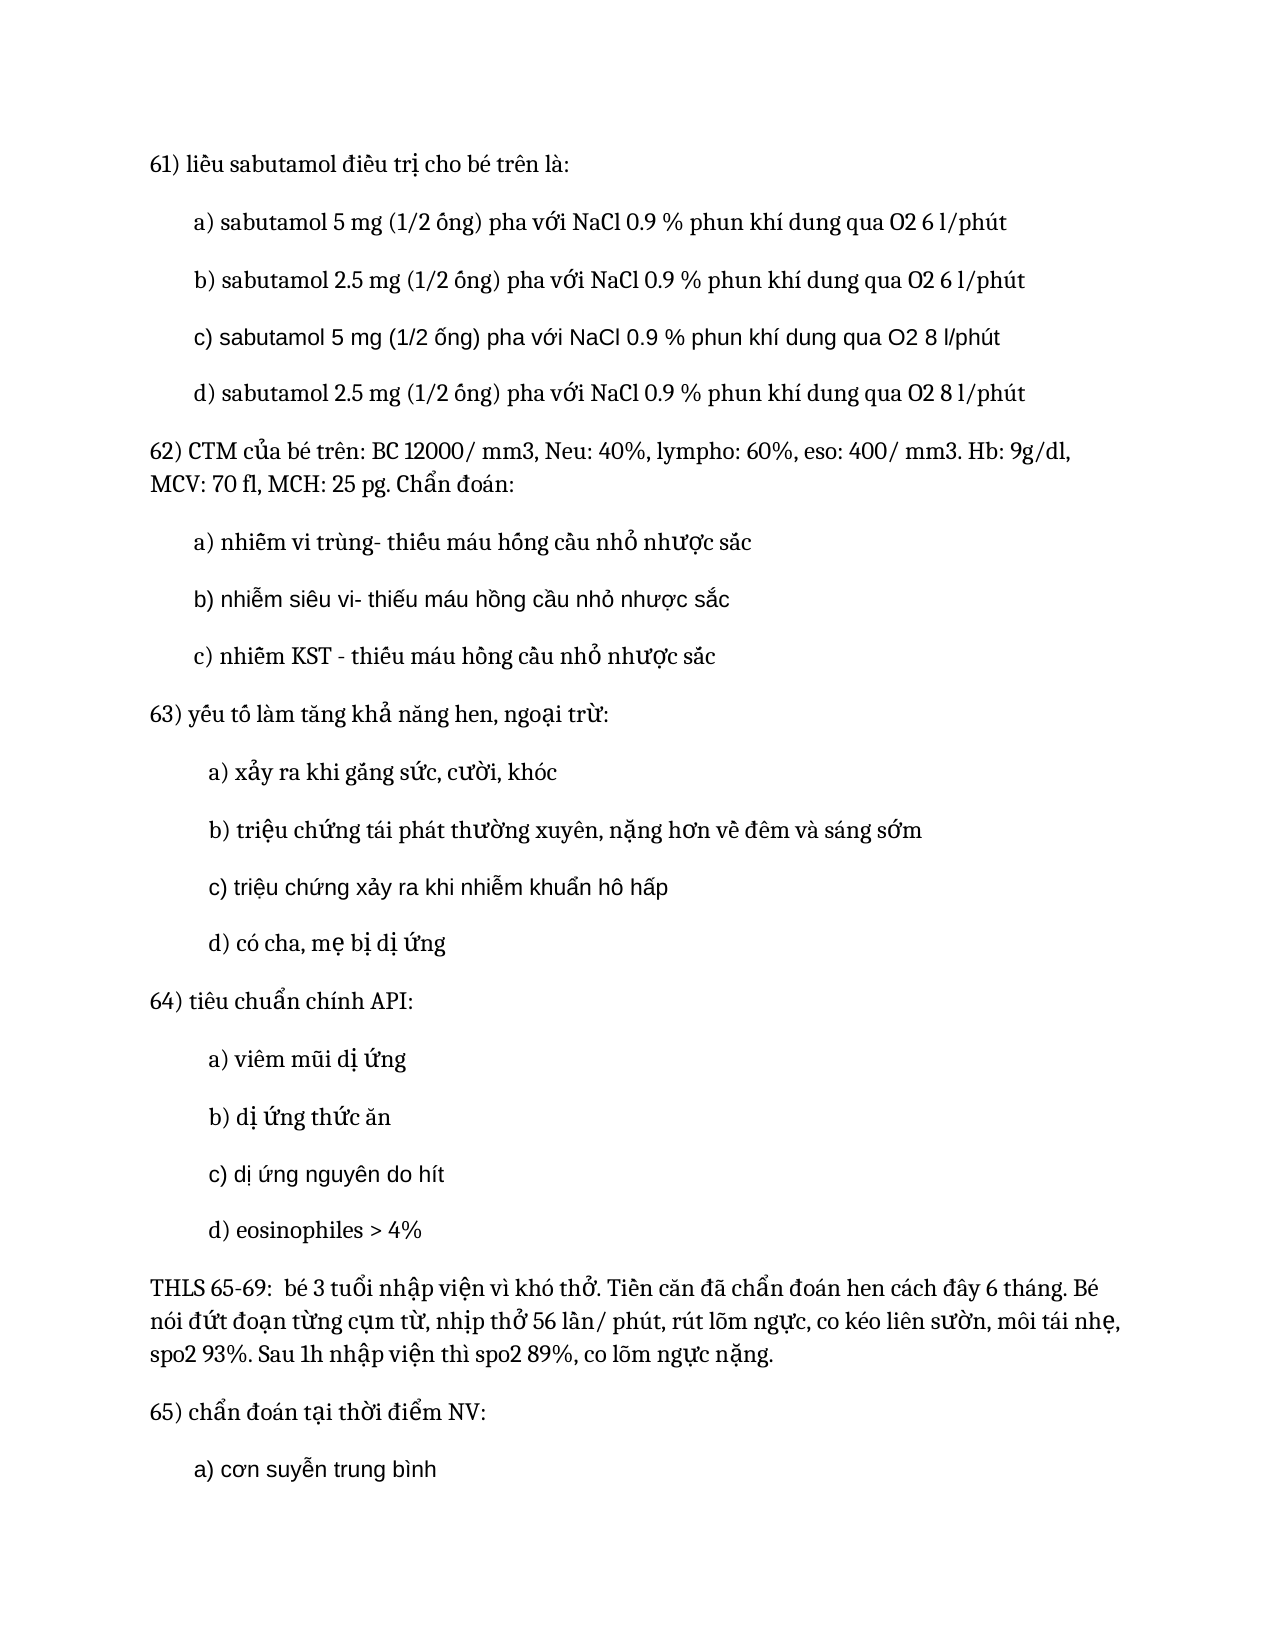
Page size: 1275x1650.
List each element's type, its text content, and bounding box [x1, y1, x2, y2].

text 62) CTM của bé trên: BC 12000/ mm3, Neu: 40%, lympho: 60%, eso: 400/ mm3. Hb: 9g/dl, MCV: 70 fl, MCH: 25 pg. Chẩn đoán: [150, 437, 1125, 499]
text a) xảy ra khi gắng sức, cười, khóc [208, 758, 1125, 786]
text a) viêm mũi dị ứng [208, 1045, 1125, 1074]
text b) triệu chứng tái phát thường xuyên, nặng hơn về đêm và sáng sớm [208, 816, 1125, 844]
text 61) liều sabutamol điều trị cho bé trên là: [150, 150, 1125, 179]
text d) sabutamol 2.5 mg (1/2 ống) pha với NaCl 0.9 % phun khí dung qua O2 8 l/phút [194, 379, 1125, 408]
text 63) yếu tố làm tăng khả năng hen, ngoại trừ: [150, 699, 1125, 728]
text c) nhiễm KST - thiếu máu hồng cầu nhỏ nhược sắc [194, 642, 1125, 670]
text d) có cha, mẹ bị dị ứng [208, 929, 1125, 958]
text THLS 65-69: bé 3 tuổi nhập viện vì khó thở. Tiền căn đã chẩn đoán hen cách đây 6 tháng. Bé nói đứt đoạn từng cụm từ, nhịp thở 56 lần/ phút, rút lõm ngực, co kéo liên sườn, môi tái nhẹ, spo2 93%. Sau 1h nhập viện thì spo2 89%, co lõm ngực nặng. [150, 1274, 1125, 1369]
text 65) chẩn đoán tại thời điểm NV: [150, 1398, 1125, 1427]
text d) eosinophiles > 4% [208, 1216, 1125, 1245]
text a) sabutamol 5 mg (1/2 ống) pha với NaCl 0.9 % phun khí dung qua O2 6 l/phút [194, 208, 1125, 237]
text b) sabutamol 2.5 mg (1/2 ống) pha với NaCl 0.9 % phun khí dung qua O2 6 l/phút [194, 266, 1125, 295]
text b) dị ứng thức ăn [208, 1103, 1125, 1132]
text a) nhiễm vi trùng- thiếu máu hống cầu nhỏ nhược sắc [194, 528, 1125, 557]
text 64) tiêu chuẩn chính API: [150, 987, 1125, 1016]
